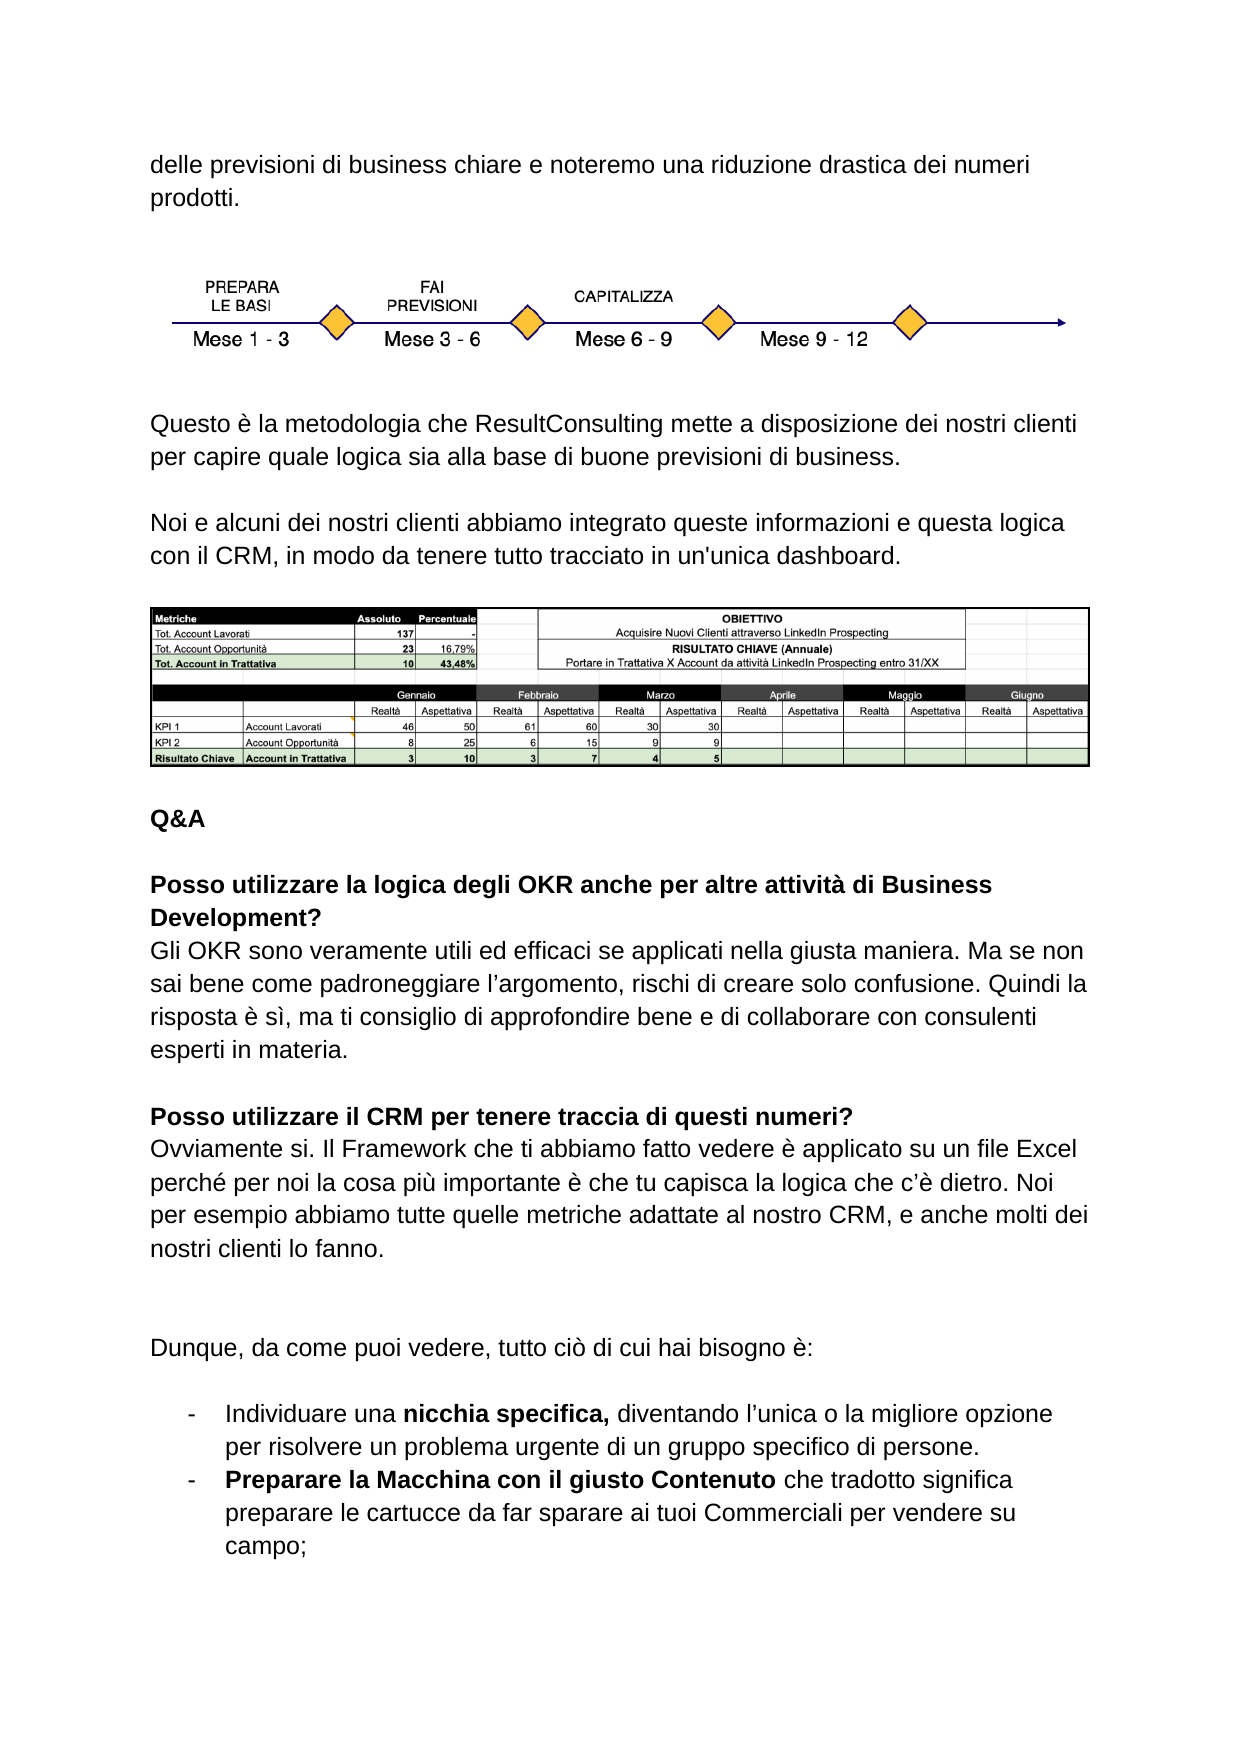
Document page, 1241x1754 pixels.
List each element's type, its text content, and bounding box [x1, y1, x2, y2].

text Gli OKR sono veramente utili ed efficaci se applicati nella giusta maniera. Ma se non sai bene come padroneggiare l’argomento, rischi di creare solo confusione. Quindi la risposta è sì, ma ti consiglio di approfondire bene e di collaborare con consulenti esperti in materia. [150, 936, 1090, 1064]
text Ovviamente si. Il Framework che ti abbiamo fatto vedere è applicato su un file Excel perché per noi la cosa più importante è che tu capisca la logica che c’è dietro. Noi per esempio abbiamo tutte quelle metriche adattate al nostro CRM, e anche molti dei nostri clienti lo fanno. [150, 1134, 1090, 1262]
picture [150, 249, 1091, 372]
text Posso utilizzare il CRM per tenere traccia di questi numeri? [150, 1101, 1090, 1130]
list Individuare una nicchia specifica, diventando l’unica o la migliore opzione per risolvere un problema urgente di un gruppo specifico di persone. [187, 1399, 1090, 1460]
text Questo è la metodologia che ResultConsulting mette a disposizione dei nostri clienti per capire quale logica sia alla base di buone previsioni di business. [150, 409, 1090, 471]
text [150, 150, 1090, 212]
text Dunque, da come puoi vedere, tutto ciò di cui hai bisogno è: [150, 1333, 1090, 1361]
text Posso utilizzare la logica degli OKR anche per altre attività di Business Development? [150, 870, 1090, 932]
text Q&A [150, 804, 1090, 833]
text Noi e alcuni dei nostri clienti abbiamo integrato queste informazioni e questa logica con il CRM, in modo da tenere tutto tracciato in un'unica dashboard. [150, 508, 1090, 570]
list Preparare la Macchina con il giusto Contenuto che tradotto significa preparare le cartucce da far sparare ai tuoi Commerciali per vendere su campo; [187, 1465, 1090, 1559]
picture [152, 609, 1088, 765]
